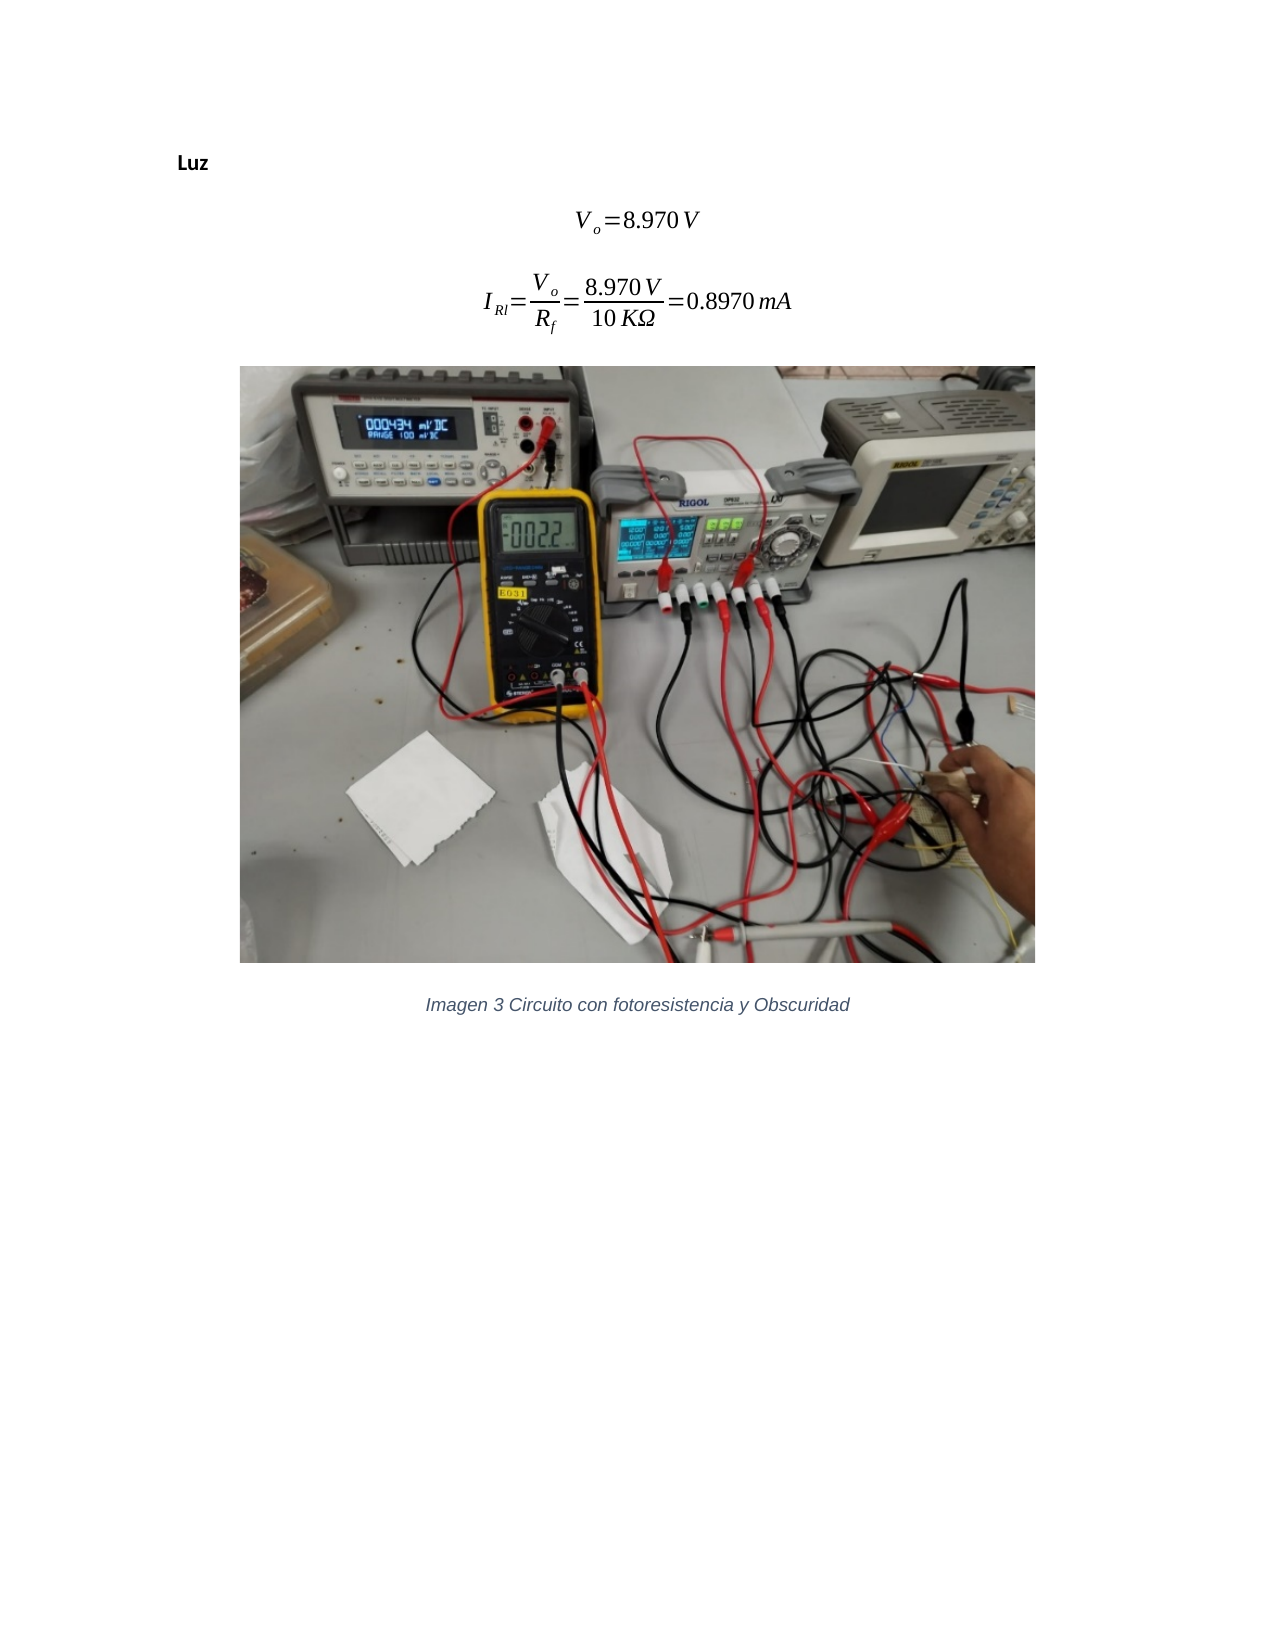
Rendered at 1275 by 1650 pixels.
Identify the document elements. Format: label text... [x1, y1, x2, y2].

text Luz [177, 148, 1098, 176]
picture [239, 366, 1036, 963]
